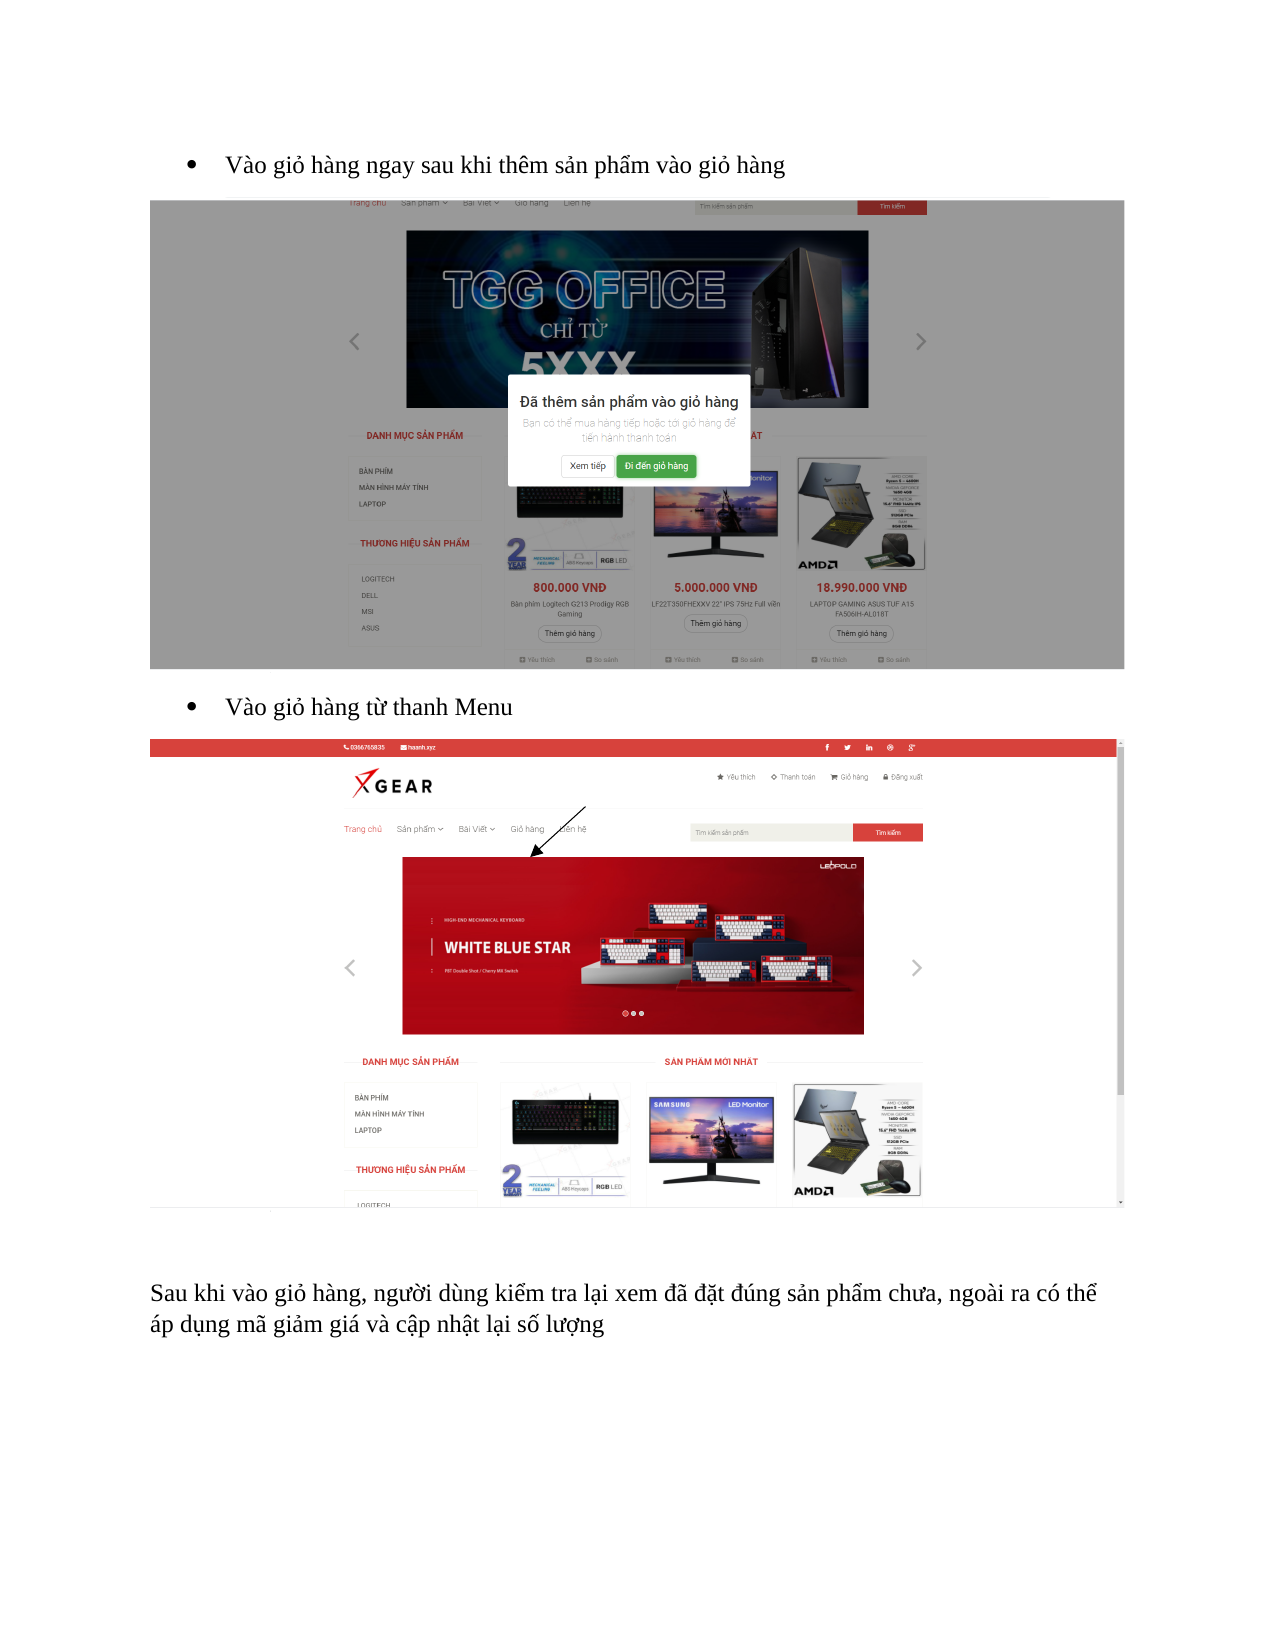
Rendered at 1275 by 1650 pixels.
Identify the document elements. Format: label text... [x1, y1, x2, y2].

picture [150, 197, 1125, 673]
list Vào giỏ hàng ngay sau khi thêm sản phẩm vào giỏ hàng [187, 150, 1125, 179]
picture [150, 739, 1125, 1212]
text Sau khi vào giỏ hàng, người dùng kiểm tra lại xem đã đặt đúng sản phẩm chưa, ngoài ra có thể áp dụng mã giảm giá và cập nhật lại số lượng [150, 1278, 1125, 1337]
list Vào giỏ hàng từ thanh Menu [187, 692, 1125, 721]
